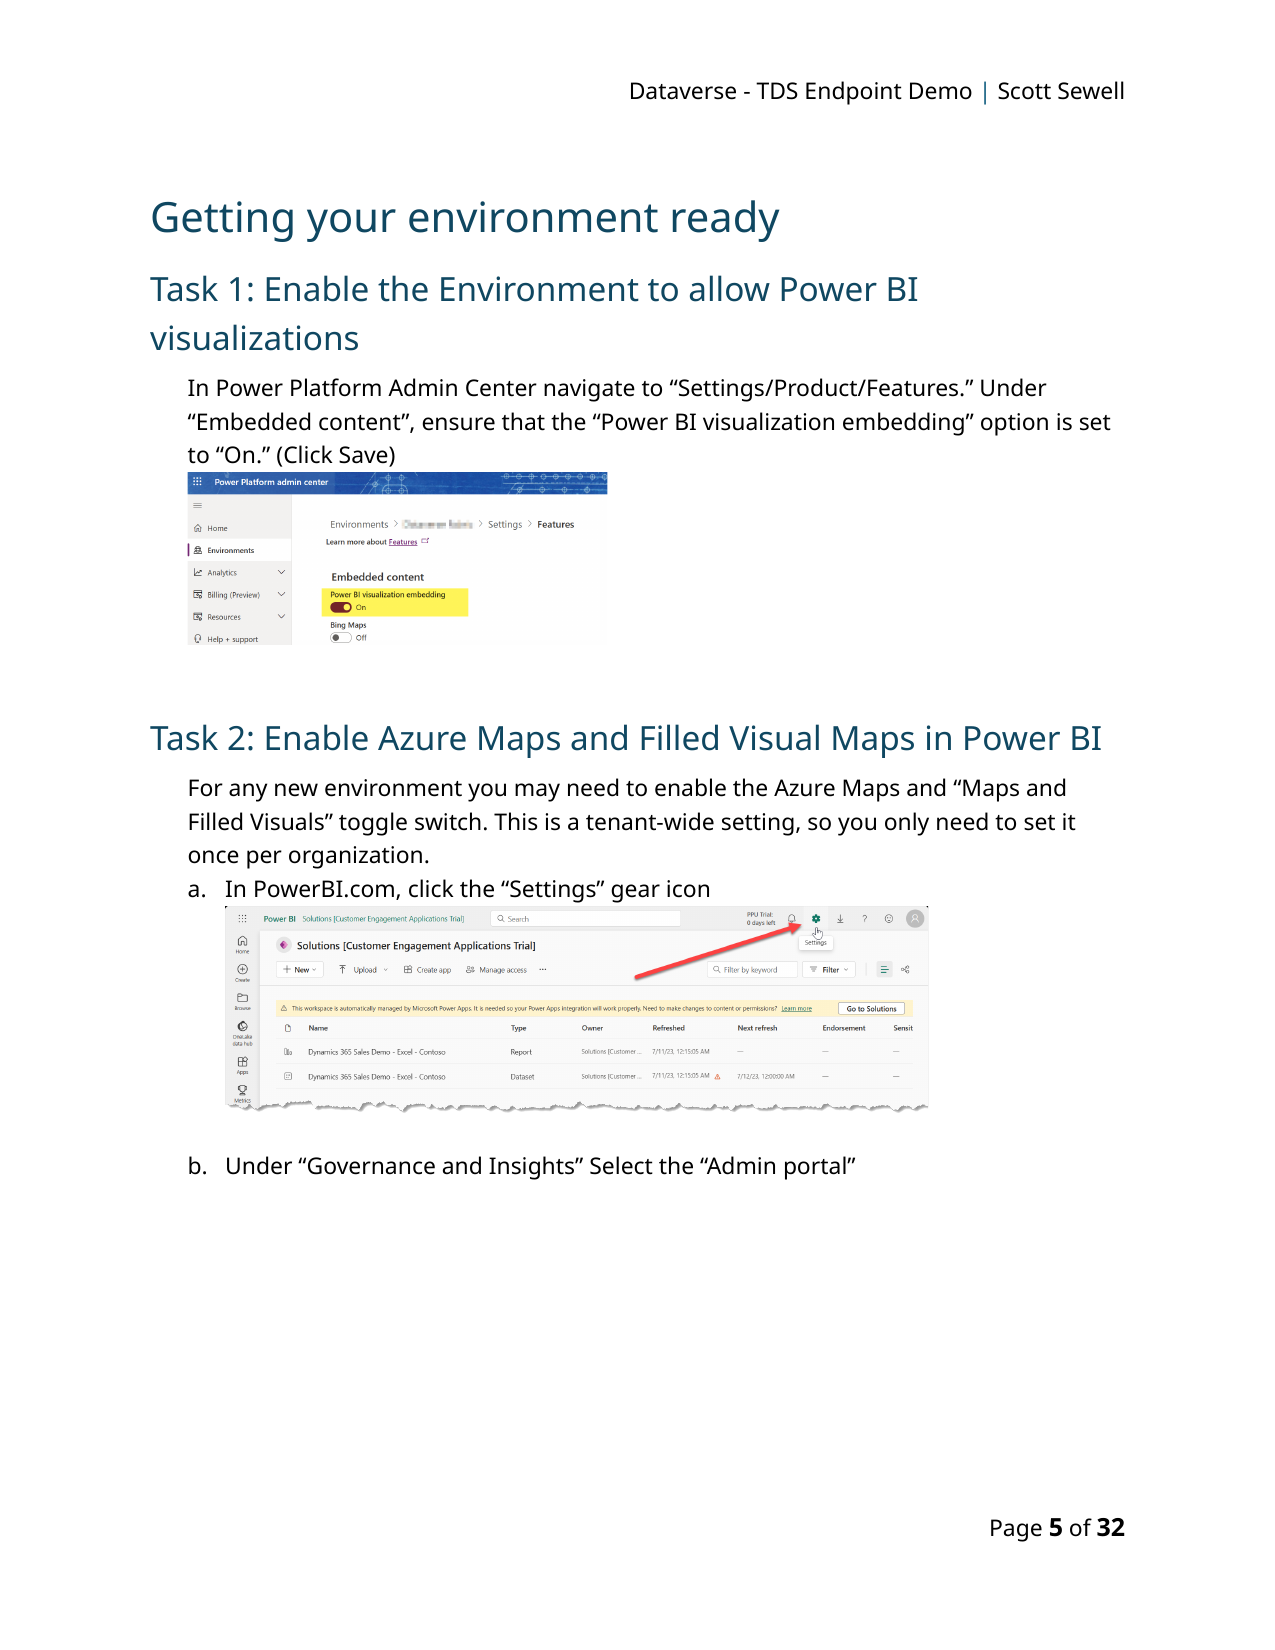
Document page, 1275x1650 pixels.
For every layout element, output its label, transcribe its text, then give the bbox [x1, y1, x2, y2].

list For any new environment you may need to enable the Azure Maps and “Maps and Filled Visuals” toggle switch. This is a tenant-wide setting, so you only need to set it once per organization. [187, 772, 1125, 871]
subtitle Task 2: Enable Azure Maps and Filled Visual Maps in Power BI [150, 714, 1125, 760]
picture [225, 906, 929, 1114]
subtitle Task 1: Enable the Environment to allow Power BI visualizations [150, 265, 1125, 360]
subtitle Getting your environment ready [150, 187, 1125, 244]
list Under “Governance and Insights” Select the “Admin portal” [187, 1150, 1125, 1215]
picture [187, 472, 608, 645]
